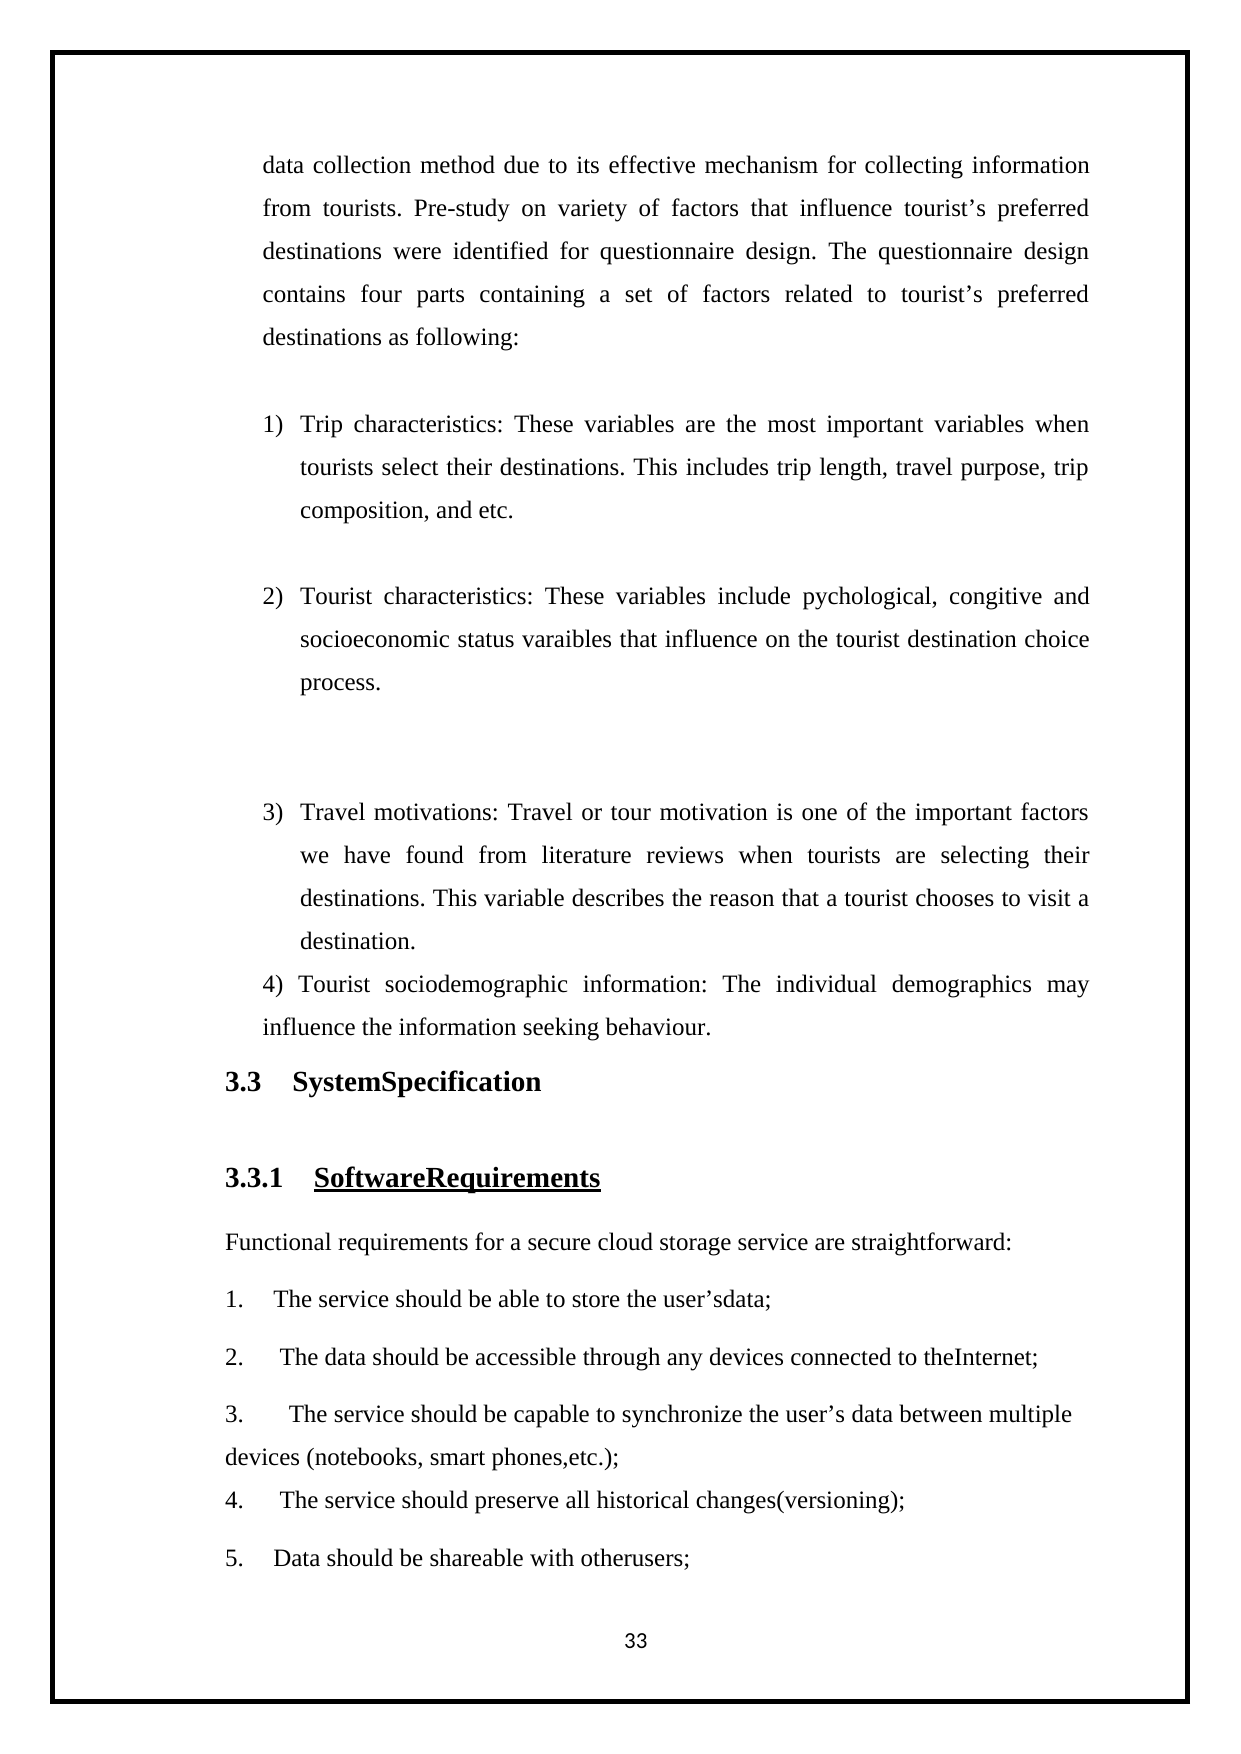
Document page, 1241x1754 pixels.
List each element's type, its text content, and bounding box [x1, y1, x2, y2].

list The service should be able to store the user’sdata; [225, 1284, 1087, 1313]
list Trip characteristics: These variables are the most important variables when tourists select their destinations. This includes trip length, travel purpose, trip composition, and etc. [262, 409, 1090, 524]
list Travel motivations: Travel or tour motivation is one of the important factors we have found from literature reviews when tourists are selecting their destinations. This variable describes the reason that a tourist chooses to visit a destination. [262, 797, 1090, 955]
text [262, 150, 1090, 351]
subtitle SystemSpecification [225, 1064, 1087, 1097]
list Data should be shareable with otherusers; [225, 1543, 1087, 1572]
list The service should preserve all historical changes(versioning); [225, 1486, 1087, 1514]
list SoftwareRequirements [225, 1160, 1087, 1193]
list The service should be capable to synchronize the user’s data between multiple devices (notebooks, smart phones,etc.); [225, 1399, 1087, 1471]
text Functional requirements for a secure cloud storage service are straightforward: [225, 1227, 1087, 1256]
text 4) Tourist sociodemographic information: The individual demographics may influence the information seeking behaviour. [262, 969, 1090, 1041]
list Tourist characteristics: These variables include pychological, congitive and socioeconomic status varaibles that influence on the tourist destination choice process. [262, 581, 1090, 696]
list The data should be accessible through any devices connected to theInternet; [225, 1342, 1087, 1371]
